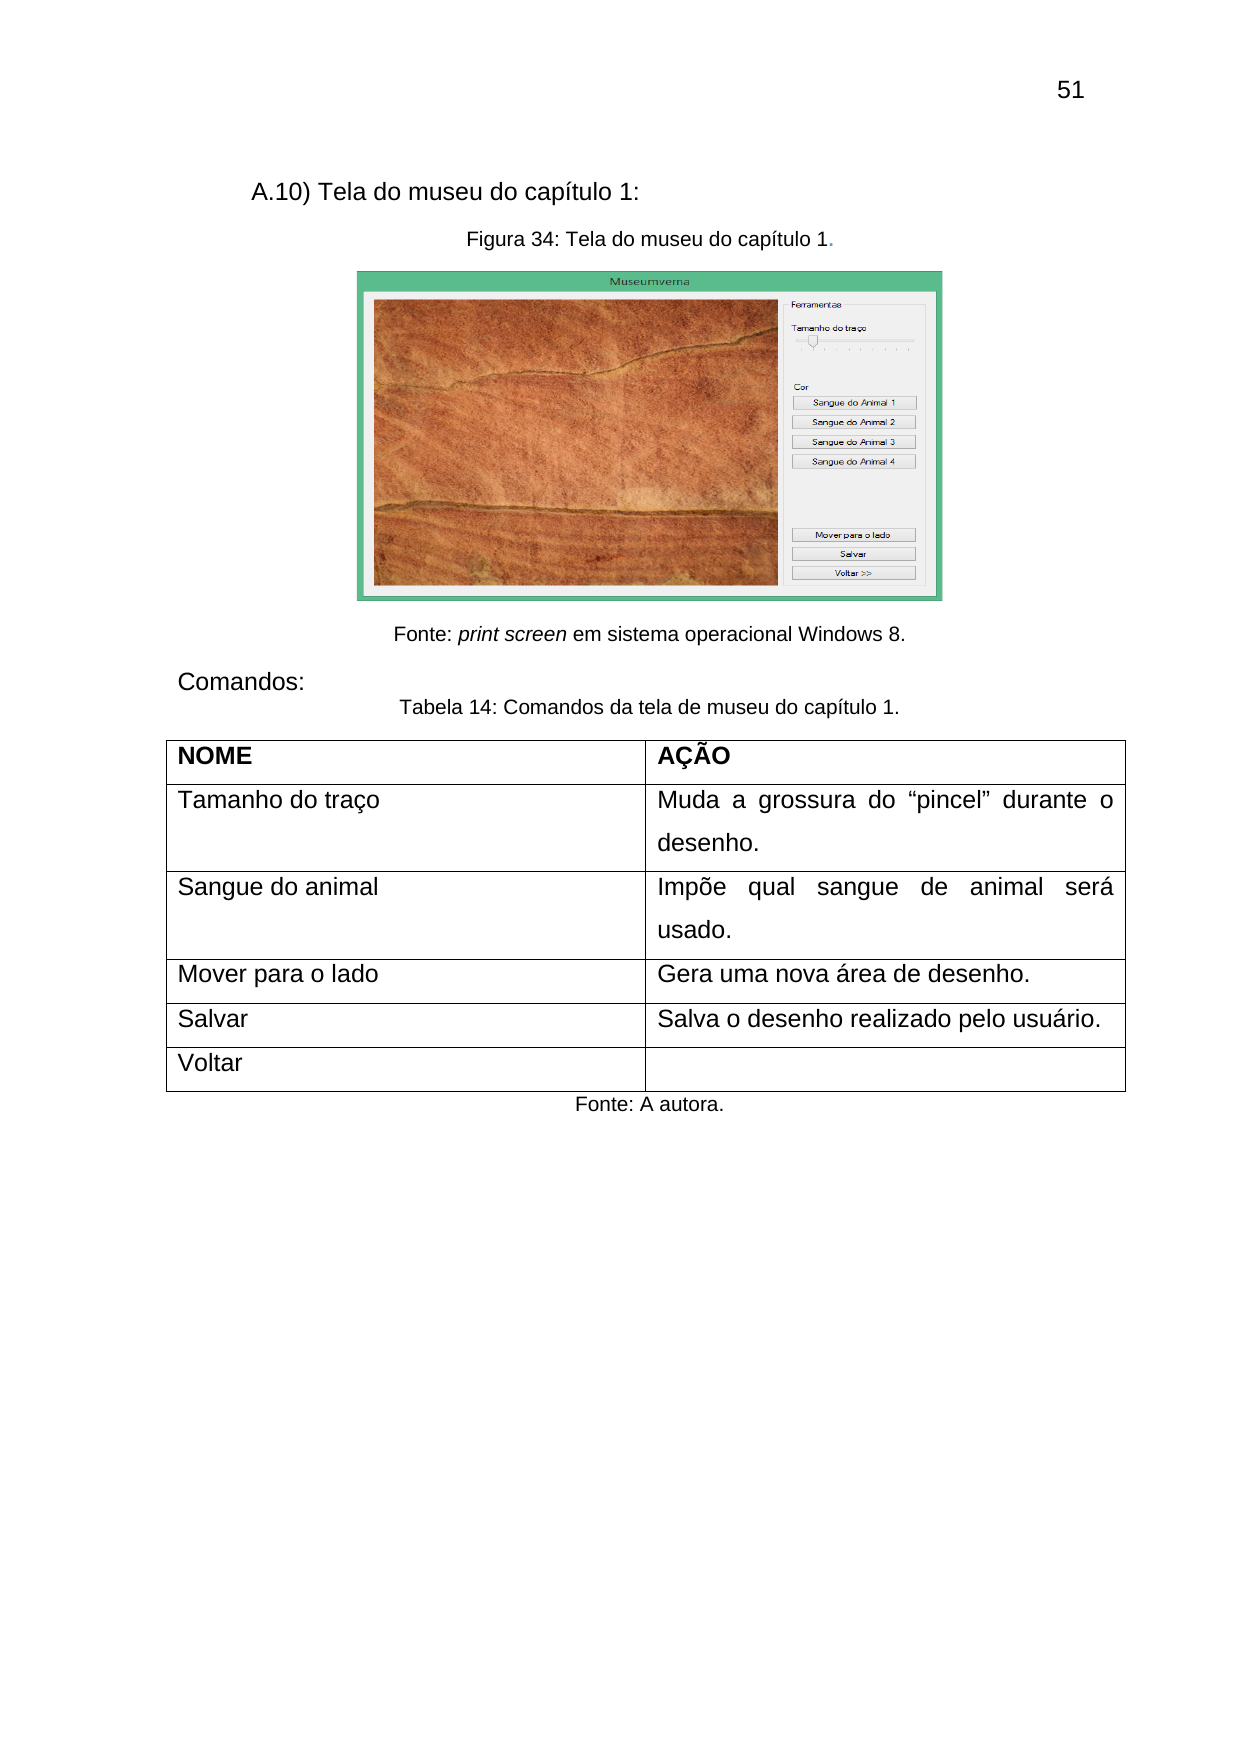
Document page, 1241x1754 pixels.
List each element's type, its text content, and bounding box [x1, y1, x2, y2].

table_cell Salvar [167, 1004, 645, 1047]
picture [356, 271, 943, 601]
text Comandos: [177, 666, 1122, 695]
table_cell Gera uma nova área de desenho. [646, 960, 1125, 1002]
table_cell Muda a grossura do “pincel” durante o desenho. [646, 785, 1125, 871]
text Fonte: print screen em sistema operacional Windows 8. [177, 622, 1122, 646]
table_cell Impõe qual sangue de animal será usado. [646, 872, 1125, 958]
table_cell Voltar [167, 1048, 645, 1091]
text A.10) Tela do museu do capítulo 1: [177, 177, 1122, 206]
table_cell Sangue do animal [167, 872, 645, 958]
text Tabela 14: Comandos da tela de museu do capítulo 1. [177, 695, 1122, 719]
table_cell Tamanho do traço [167, 785, 645, 871]
table_header AÇÃO [646, 741, 1125, 784]
table_cell Salva o desenho realizado pelo usuário. [646, 1004, 1125, 1047]
text Figura 34: Tela do museu do capítulo 1. [177, 227, 1122, 251]
table_cell Mover para o lado [167, 960, 645, 1002]
text Fonte: A autora. [177, 1092, 1122, 1116]
table_header NOME [167, 741, 645, 784]
table_cell [646, 1048, 1125, 1091]
